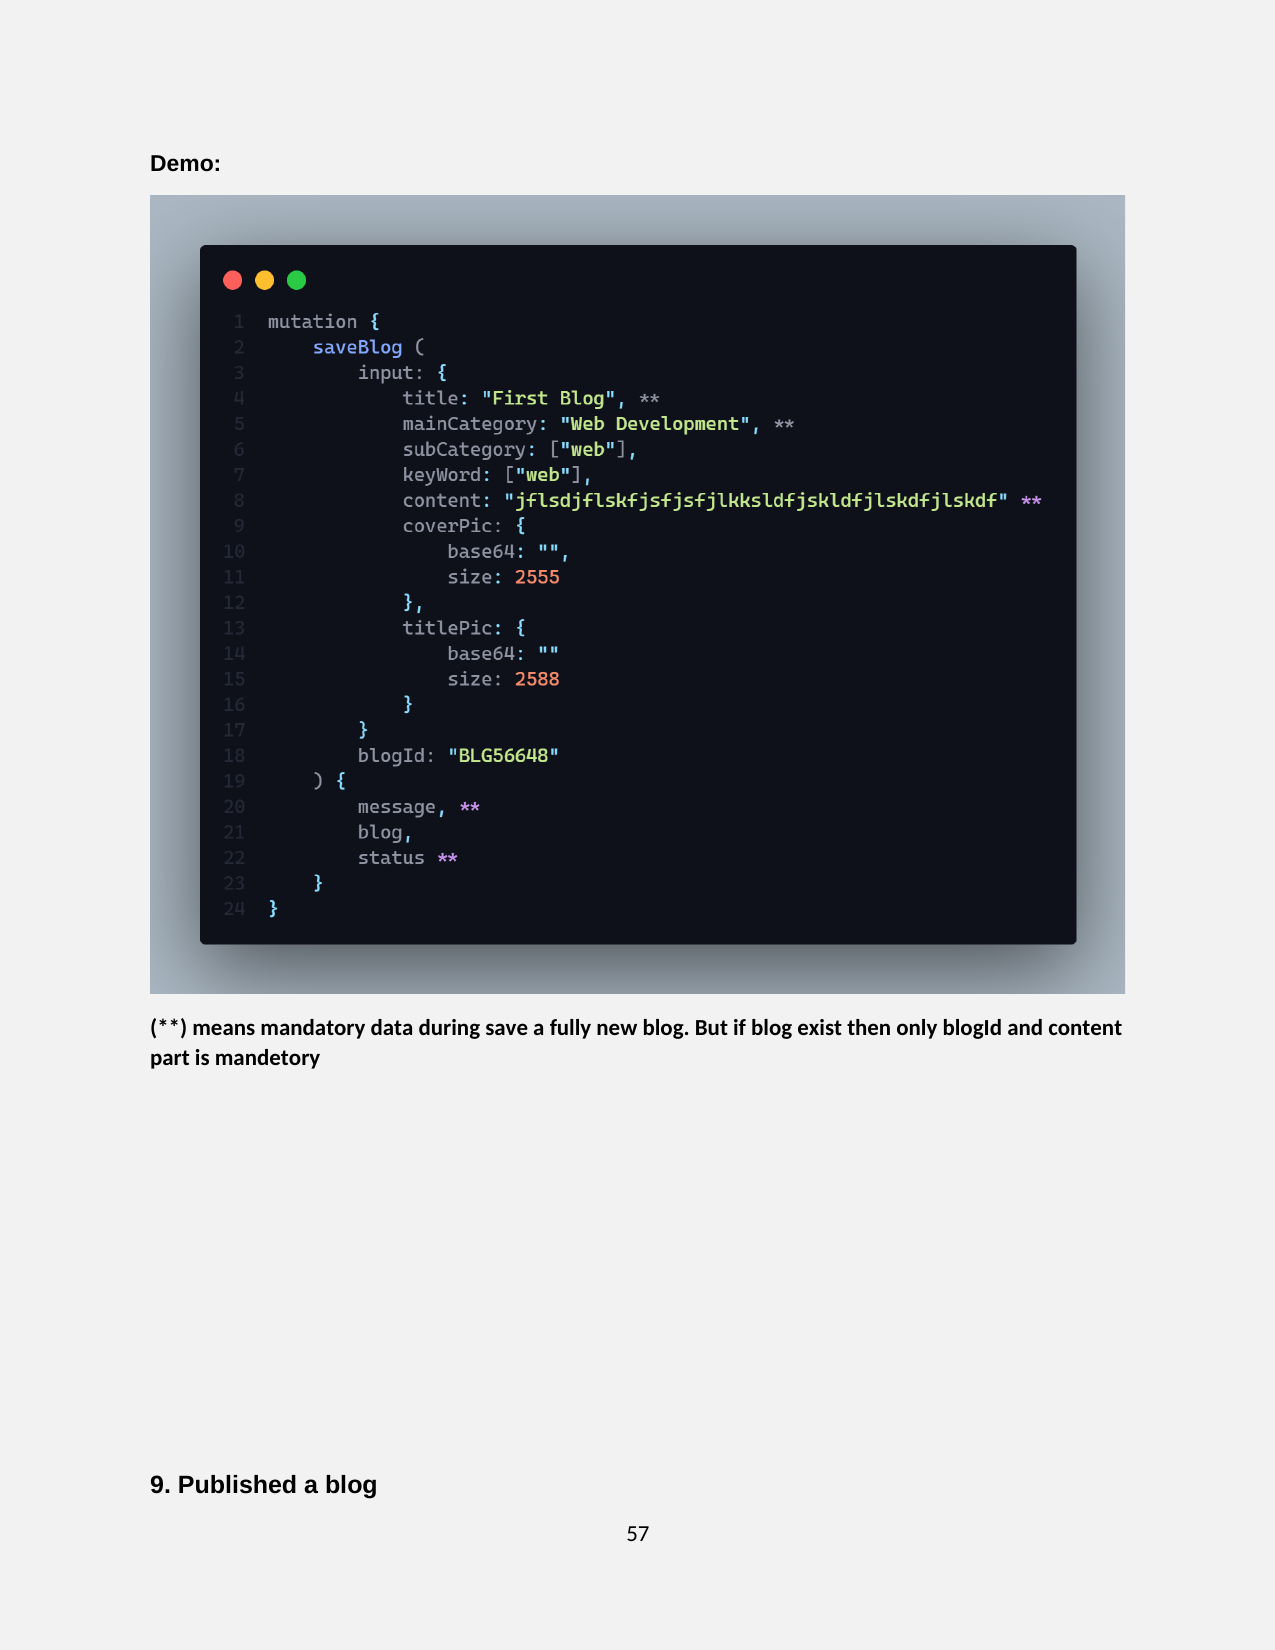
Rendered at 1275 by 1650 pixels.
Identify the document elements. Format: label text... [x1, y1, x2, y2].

text (**) means mandatory data during save a fully new blog. But if blog exist then only blogId and content part is mandetory [150, 1013, 1125, 1071]
text Demo: [150, 150, 1125, 176]
picture [150, 195, 1125, 994]
text 9. Published a blog [150, 1470, 1125, 1499]
